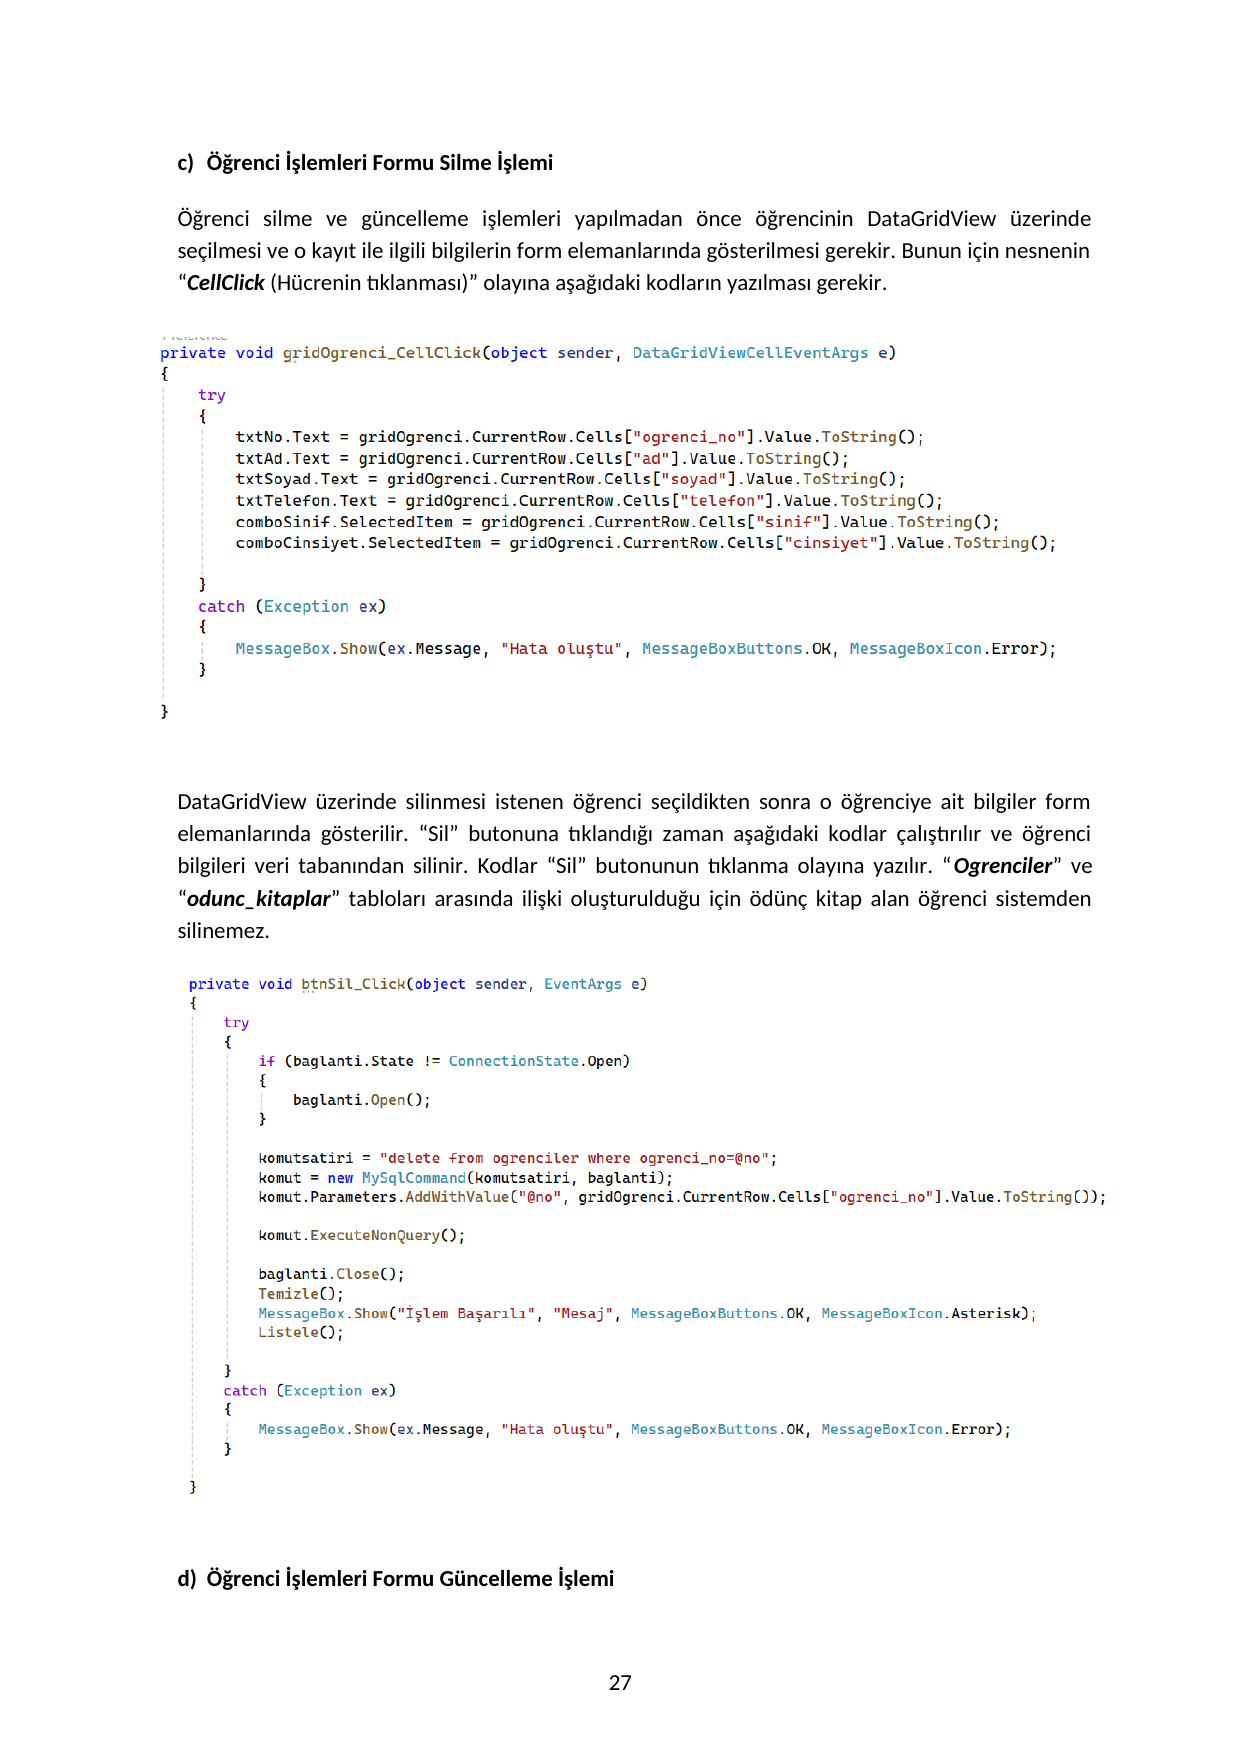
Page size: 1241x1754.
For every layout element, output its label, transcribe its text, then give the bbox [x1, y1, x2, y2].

list DataGridView üzerinde silinmesi istenen öğrenci seçildikten sonra o öğrenciye ait bilgiler form elemanlarında gösterilir. “Sil” butonuna tıklandığı zaman aşağıdaki kodlar çalıştırılır ve öğrenci bilgileri veri tabanından silinir. Kodlar “Sil” butonunun tıklanma olayına yazılır. “Ogrenciler” ve “odunc_kitaplar” tabloları arasında ilişki oluşturulduğu için ödünç kitap alan öğrenci sistemden silinemez. [177, 787, 1093, 944]
picture [147, 337, 1091, 731]
list Öğrenci İşlemleri Formu Güncelleme İşlemi [177, 1564, 1093, 1592]
picture [177, 972, 1121, 1504]
list Öğrenci silme ve güncelleme işlemleri yapılmadan önce öğrencinin DataGridView üzerinde seçilmesi ve o kayıt ile ilgili bilgilerin form elemanlarında gösterilmesi gerekir. Bunun için nesnenin “CellClick (Hücrenin tıklanması)” olayına aşağıdaki kodların yazılması gerekir. [177, 204, 1093, 296]
list Öğrenci İşlemleri Formu Silme İşlemi [177, 148, 1093, 176]
